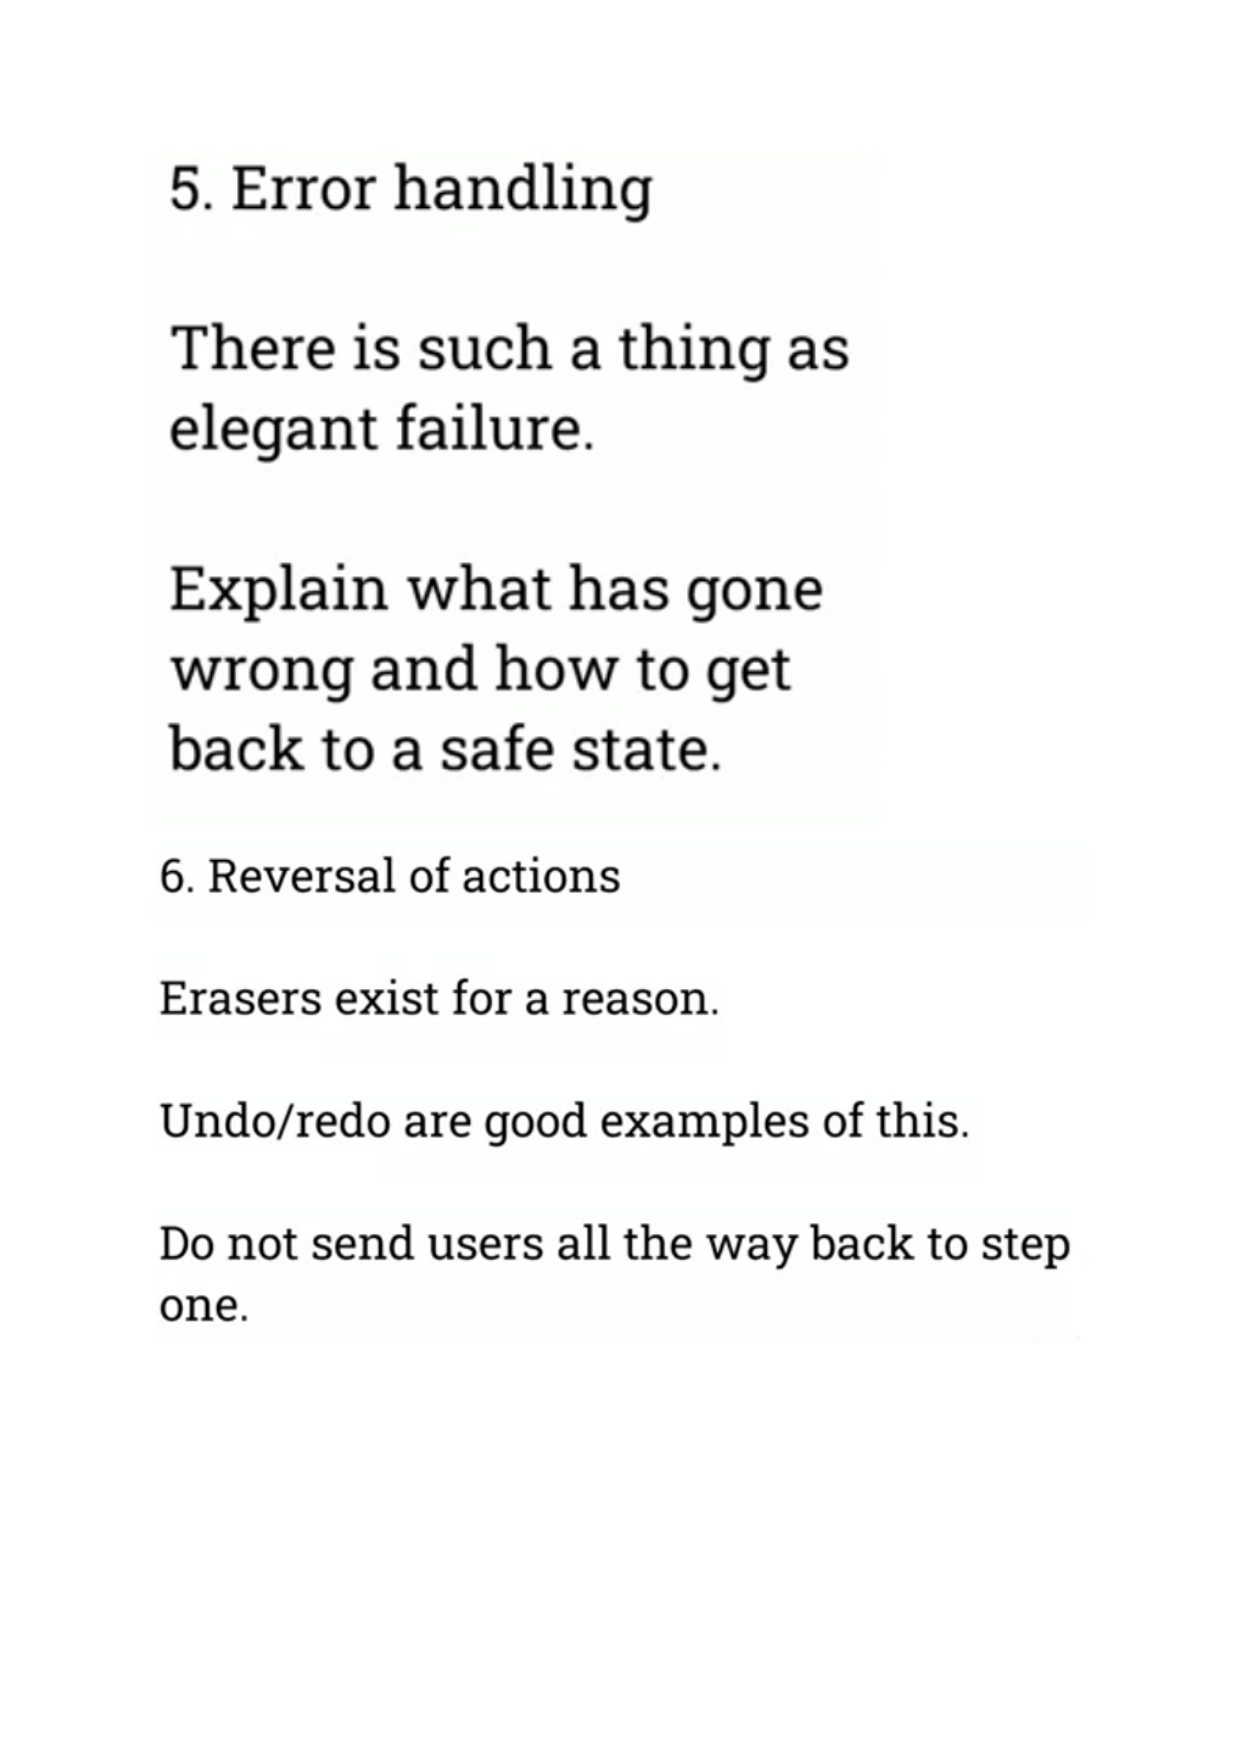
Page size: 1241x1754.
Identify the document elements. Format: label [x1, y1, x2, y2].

picture [150, 843, 1091, 1344]
picture [150, 150, 883, 826]
